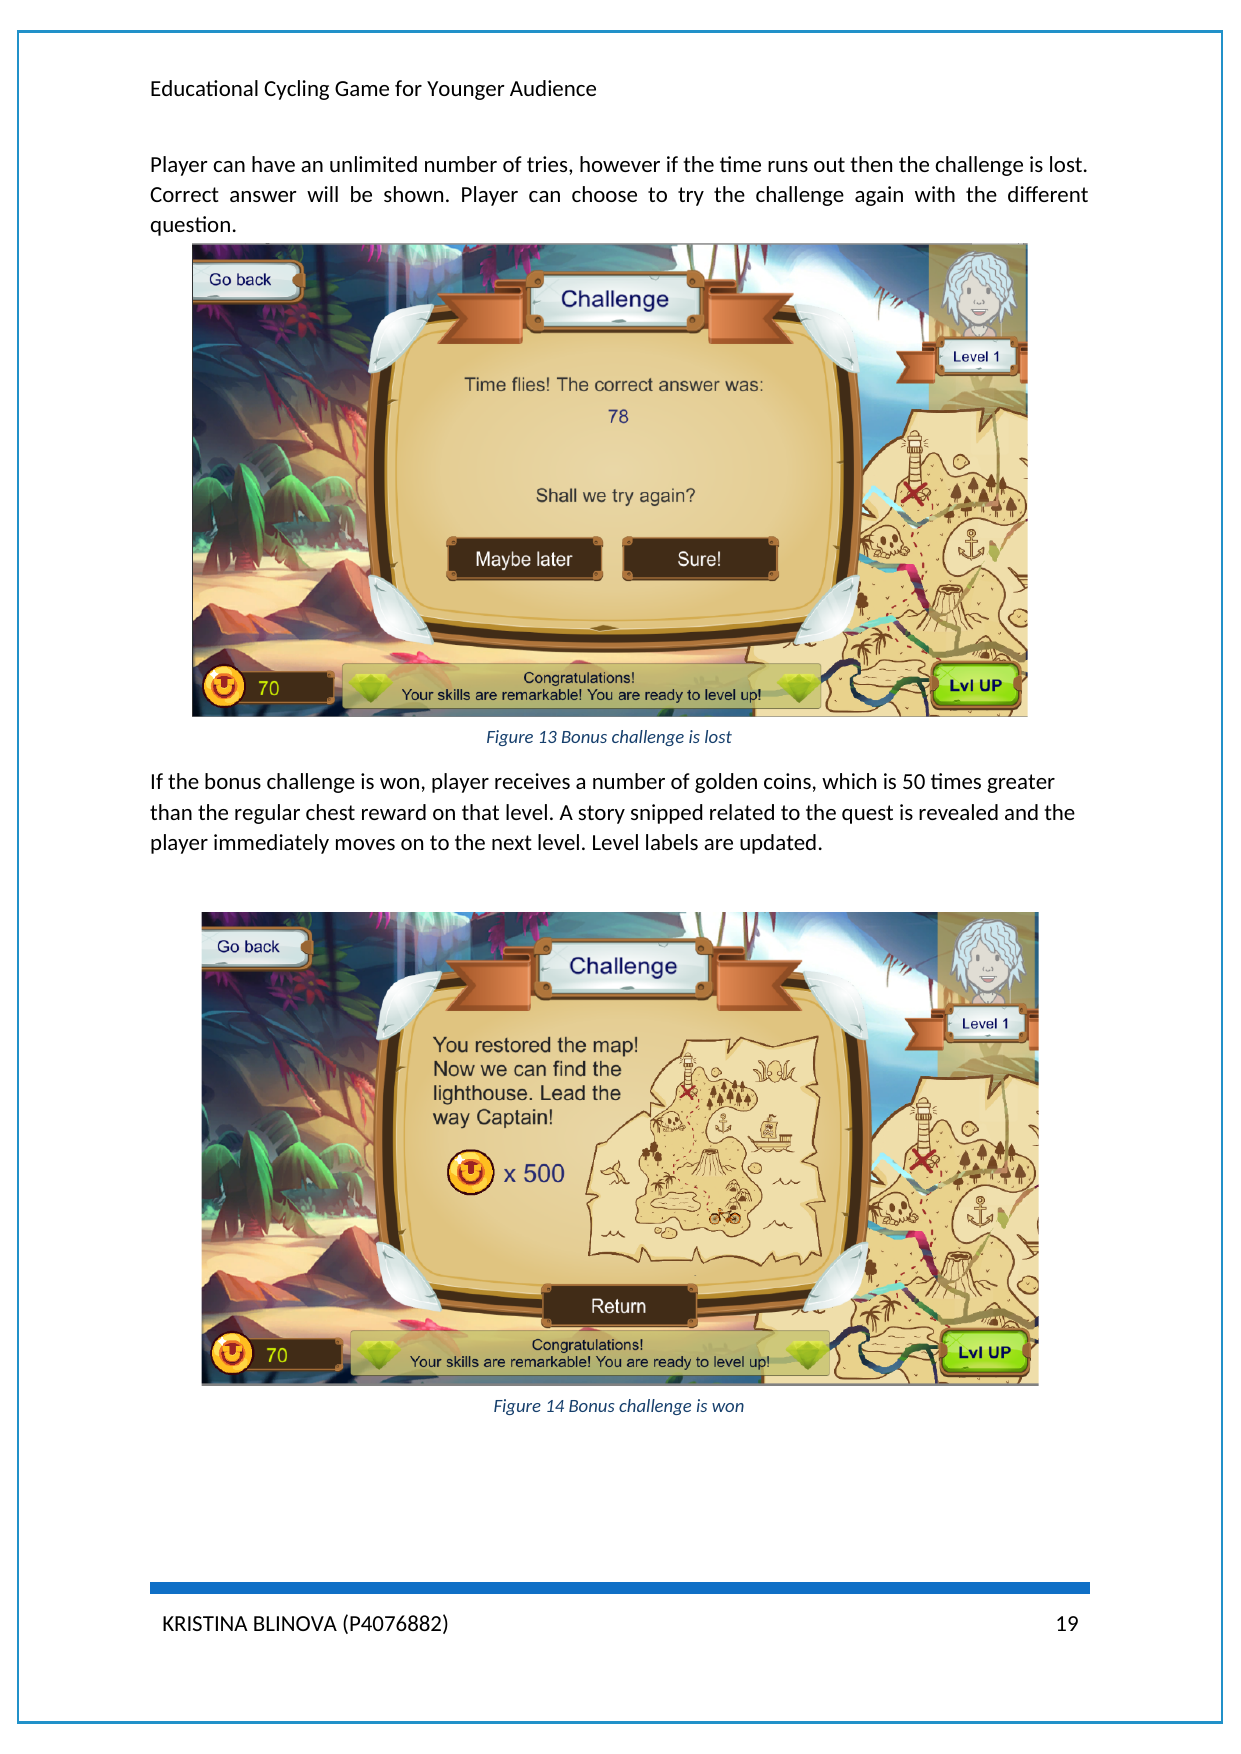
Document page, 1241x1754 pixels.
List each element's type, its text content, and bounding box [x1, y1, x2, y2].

text Player can have an unlimited number of tries, however if the time runs out then the challenge is lost. Correct answer will be shown. Player can choose to try the challenge again with the different question. [150, 150, 1090, 238]
picture [192, 243, 1028, 717]
picture [201, 912, 1039, 1386]
